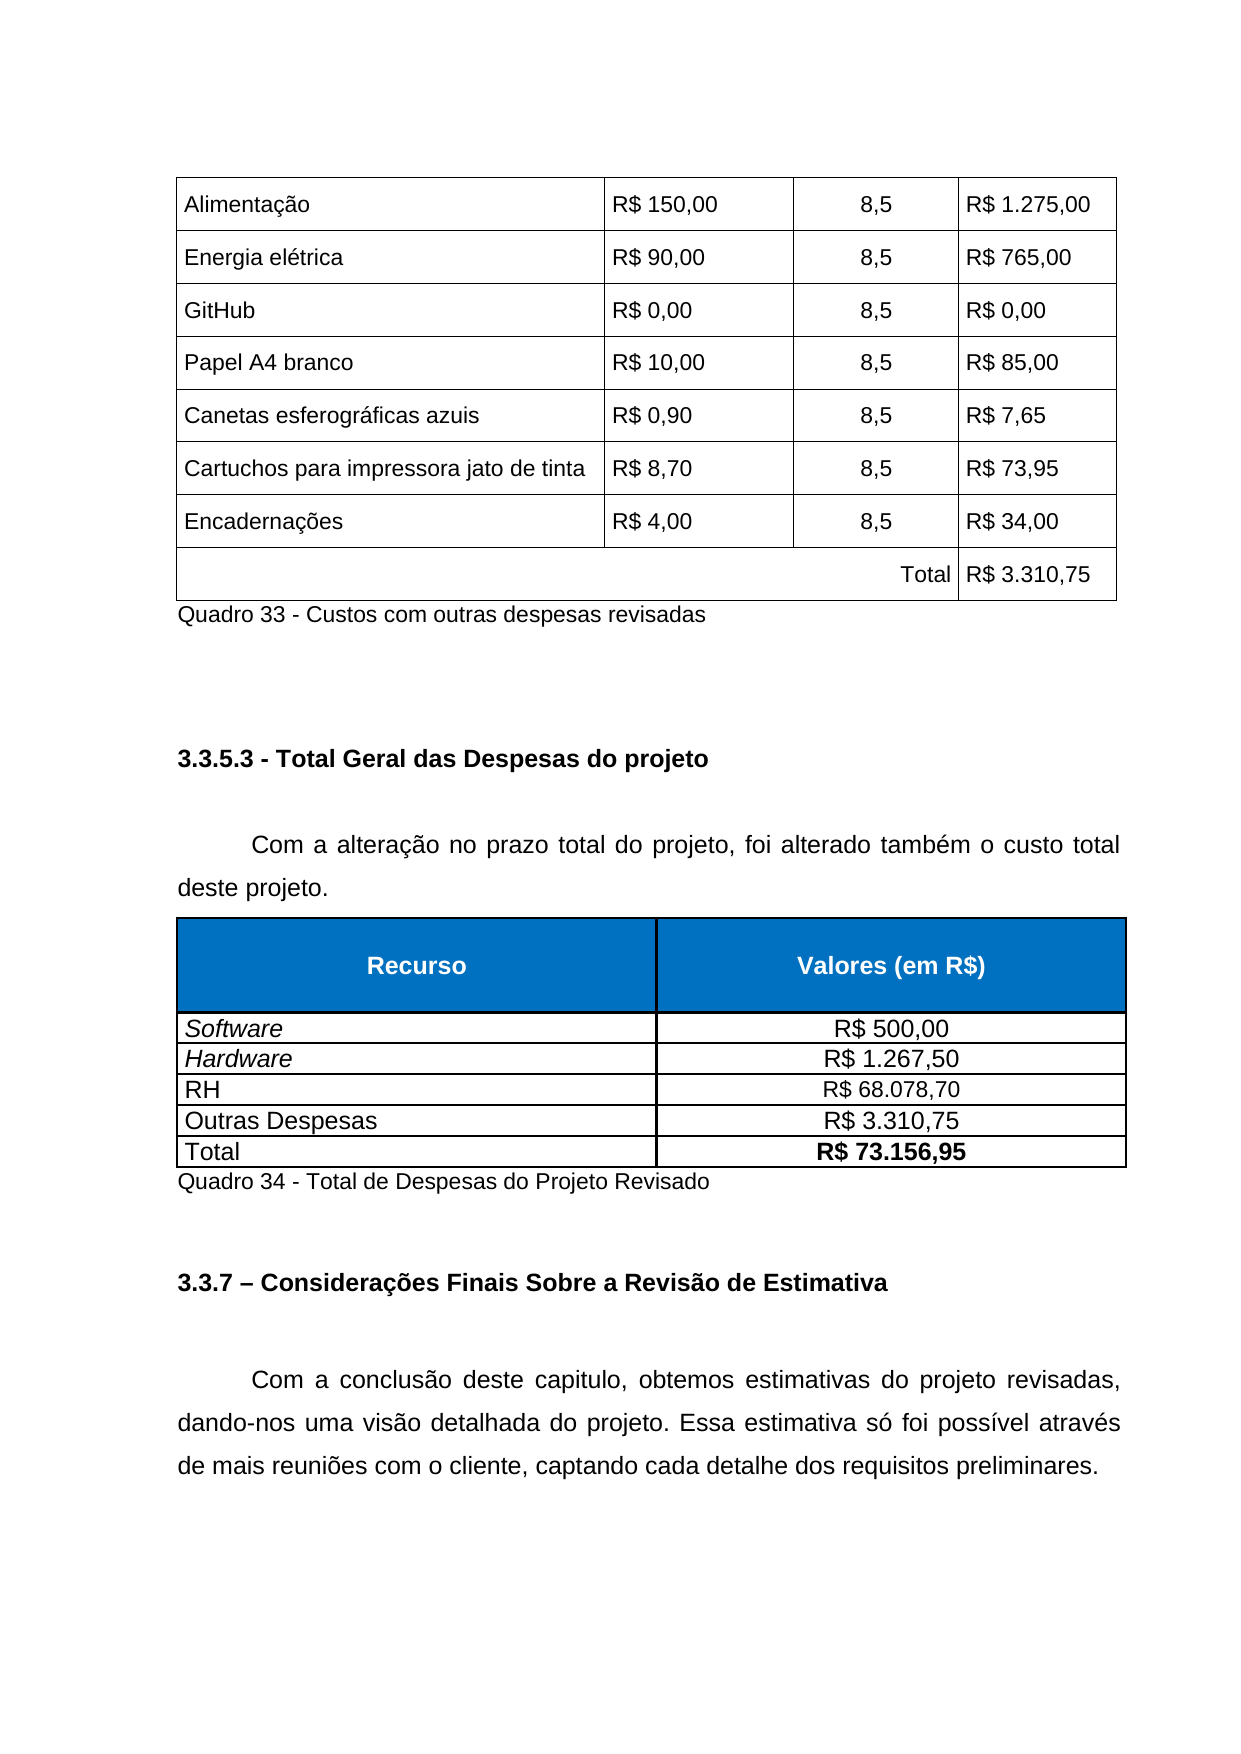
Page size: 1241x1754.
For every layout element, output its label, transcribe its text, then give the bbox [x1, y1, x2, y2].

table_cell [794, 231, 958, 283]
text Com a alteração no prazo total do projeto, foi alterado também o custo total deste projeto. [177, 830, 1122, 902]
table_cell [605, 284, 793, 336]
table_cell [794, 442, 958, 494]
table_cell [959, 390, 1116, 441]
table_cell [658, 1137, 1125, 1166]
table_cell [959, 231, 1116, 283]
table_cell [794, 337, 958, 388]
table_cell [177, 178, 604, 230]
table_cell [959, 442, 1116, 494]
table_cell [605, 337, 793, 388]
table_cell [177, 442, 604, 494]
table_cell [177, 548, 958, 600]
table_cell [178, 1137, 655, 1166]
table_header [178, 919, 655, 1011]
text 3.3.7 – Considerações Finais Sobre a Revisão de Estimativa [177, 1268, 1122, 1297]
text Quadro 34 - Total de Despesas do Projeto Revisado [177, 1168, 1122, 1194]
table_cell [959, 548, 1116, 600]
text Quadro 33 - Custos com outras despesas revisadas [177, 601, 1122, 627]
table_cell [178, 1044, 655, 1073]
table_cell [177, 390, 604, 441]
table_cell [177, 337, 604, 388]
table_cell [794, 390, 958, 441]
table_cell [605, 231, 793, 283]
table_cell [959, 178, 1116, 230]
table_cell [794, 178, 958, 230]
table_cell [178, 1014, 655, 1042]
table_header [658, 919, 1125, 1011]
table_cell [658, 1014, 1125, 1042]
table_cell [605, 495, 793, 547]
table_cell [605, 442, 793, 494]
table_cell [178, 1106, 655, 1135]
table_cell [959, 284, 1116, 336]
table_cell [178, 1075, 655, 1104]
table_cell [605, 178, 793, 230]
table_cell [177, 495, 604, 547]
text 3.3.5.3 - Total Geral das Despesas do projeto [177, 744, 1122, 773]
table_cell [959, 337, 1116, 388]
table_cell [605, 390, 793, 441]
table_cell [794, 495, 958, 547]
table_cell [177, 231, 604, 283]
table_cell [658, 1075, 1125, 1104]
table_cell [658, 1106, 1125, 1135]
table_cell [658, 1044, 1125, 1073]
text Com a conclusão deste capitulo, obtemos estimativas do projeto revisadas, dando-nos uma visão detalhada do projeto. Essa estimativa só foi possível através de mais reuniões com o cliente, captando cada detalhe dos requisitos preliminares. [177, 1365, 1122, 1480]
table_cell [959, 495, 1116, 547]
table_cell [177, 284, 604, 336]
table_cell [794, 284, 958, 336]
